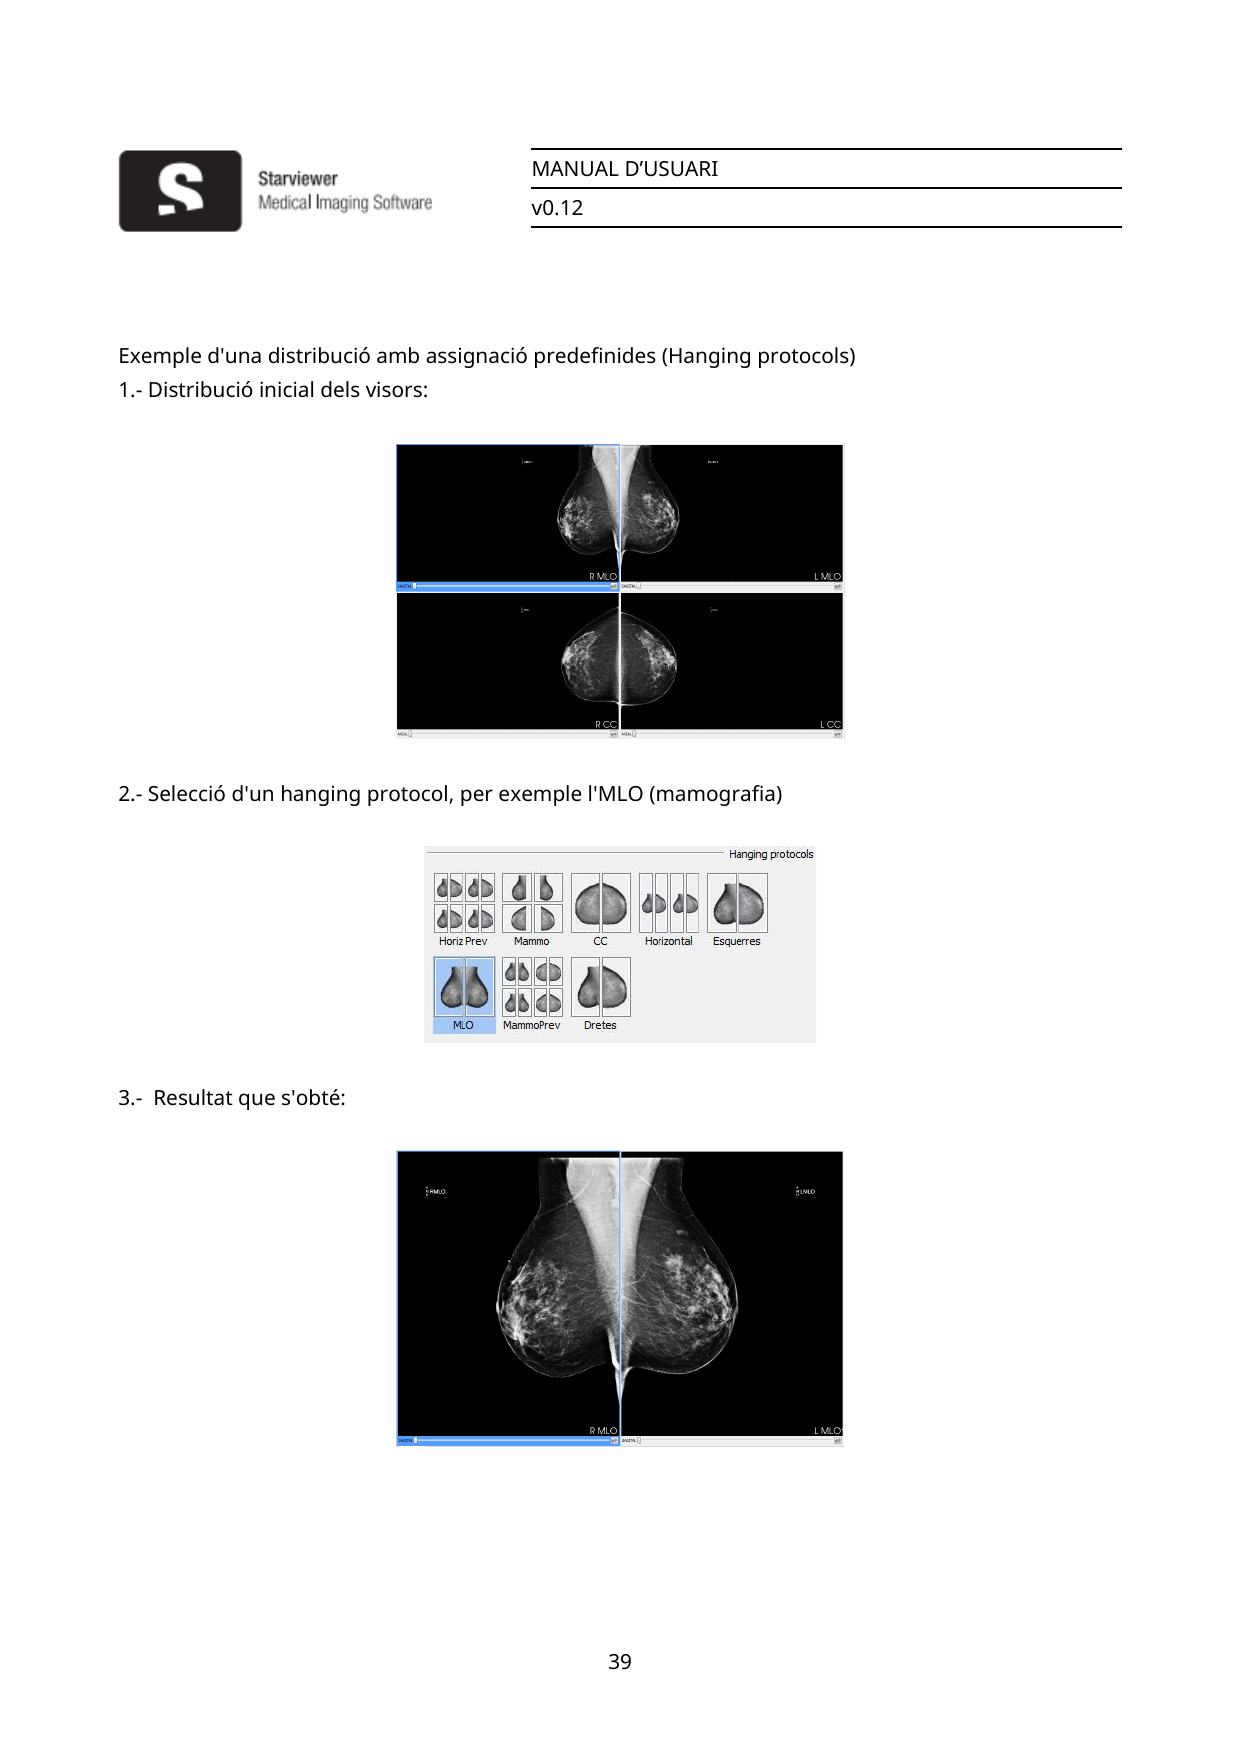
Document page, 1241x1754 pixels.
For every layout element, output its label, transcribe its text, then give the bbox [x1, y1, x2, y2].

text 3.- Resultat que s'obté: [118, 1083, 1122, 1111]
picture [395, 443, 845, 739]
text 2.- Selecció d'un hanging protocol, per exemple l'MLO (mamografia) [118, 779, 1122, 807]
text 1.- Distribució inicial dels visors: [118, 376, 1122, 404]
picture [423, 846, 817, 1043]
picture [396, 1150, 844, 1447]
text Exemple d'una distribució amb assignació predefinides (Hanging protocols) [118, 341, 1122, 370]
